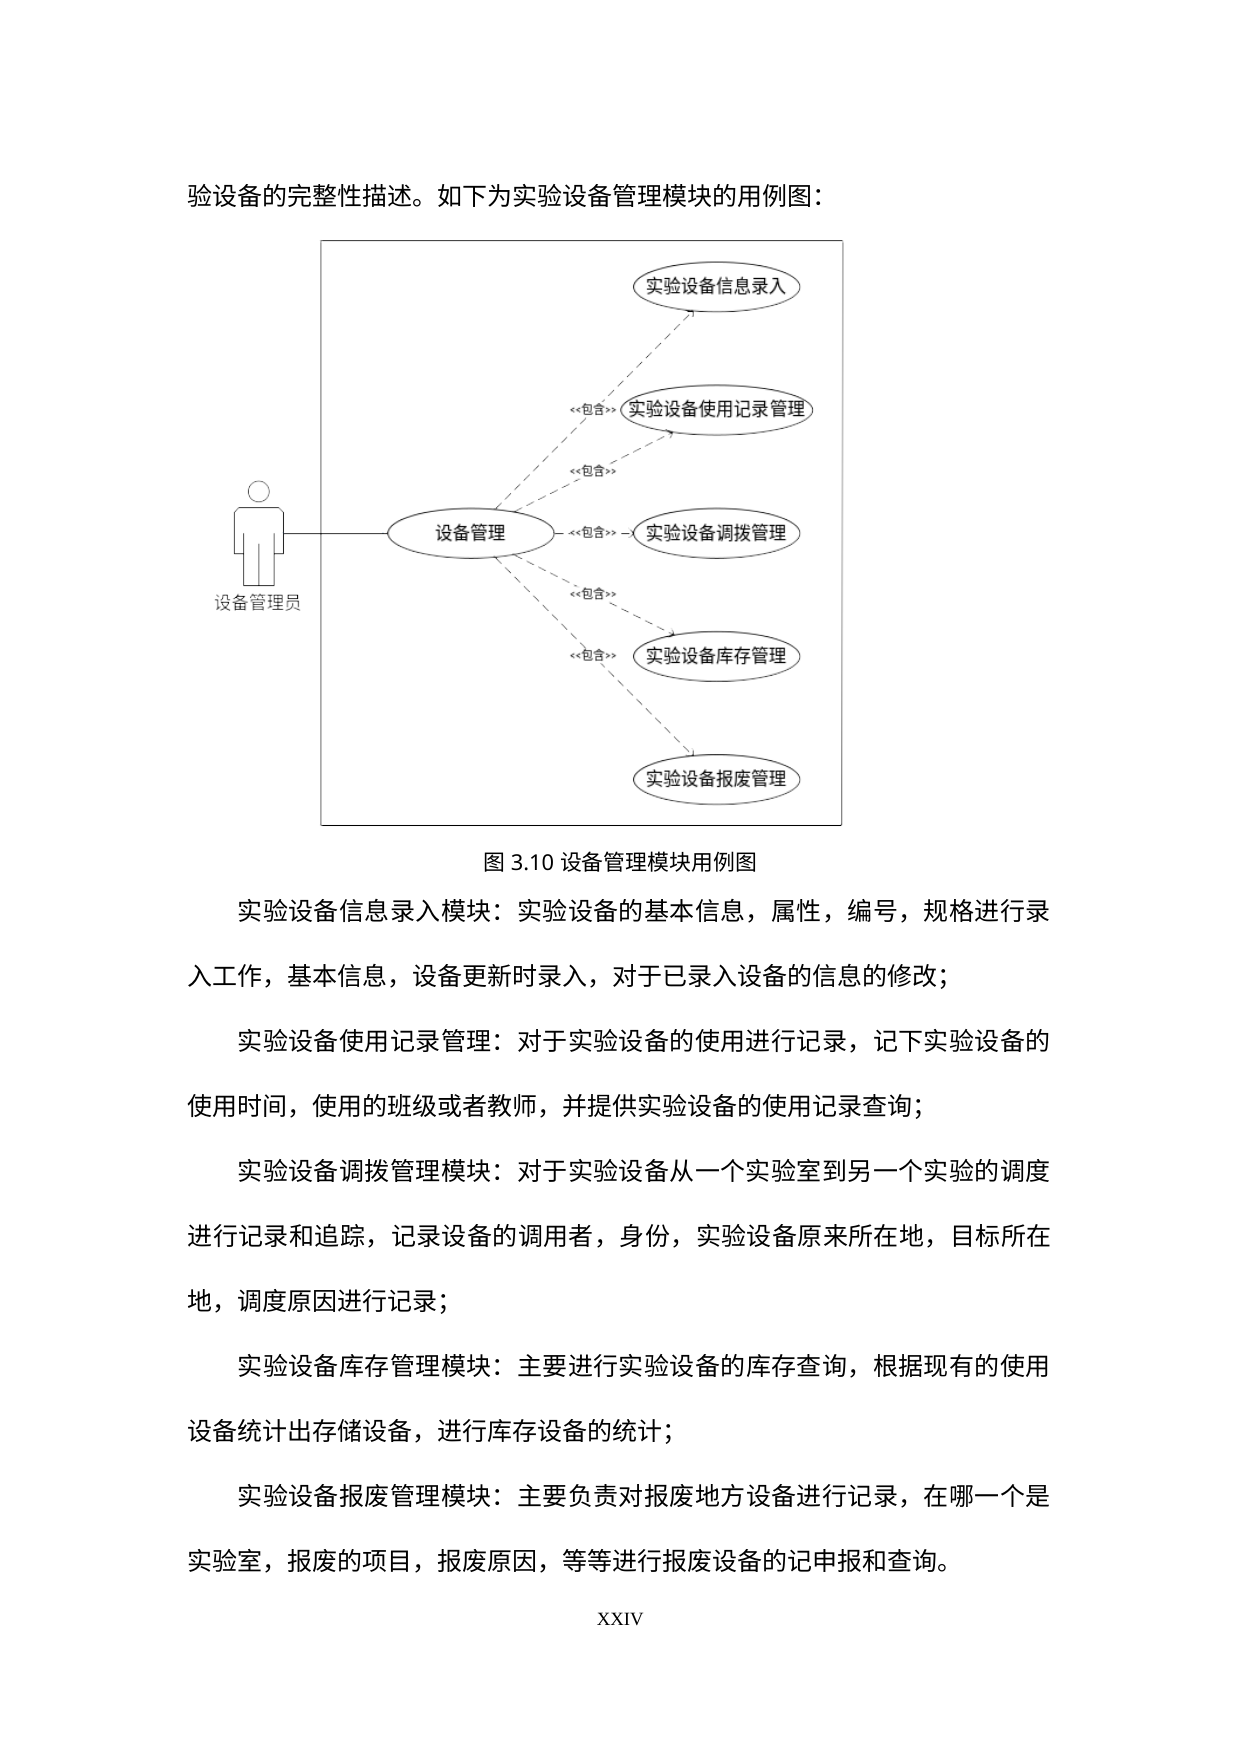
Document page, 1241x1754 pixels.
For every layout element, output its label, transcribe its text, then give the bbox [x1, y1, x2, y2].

text 实验设备调拨管理模块：对于实验设备从一个实验室到另一个实验的调度进行记录和追踪，记录设备的调用者，身份，实验设备原来所在地，目标所在地，调度原因进行记录； [187, 1137, 1053, 1332]
text 实验设备信息录入模块：实验设备的基本信息，属性，编号，规格进行录入工作，基本信息，设备更新时录入，对于已录入设备的信息的修改； [187, 877, 1053, 1007]
text 实验设备使用记录管理：对于实验设备的使用进行记录，记下实验设备的使用时间，使用的班级或者教师，并提供实验设备的使用记录查询； [187, 1007, 1053, 1137]
text 实验设备库存管理模块：主要进行实验设备的库存查询，根据现有的使用设备统计出存储设备，进行库存设备的统计； [187, 1332, 1053, 1462]
text 图 3.10 设备管理模块用例图 [187, 844, 1053, 877]
text 实验设备报废管理模块：主要负责对报废地方设备进行记录，在哪一个是实验室，报废的项目，报废原因，等等进行报废设备的记申报和查询。 [187, 1462, 1053, 1592]
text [187, 162, 1053, 227]
